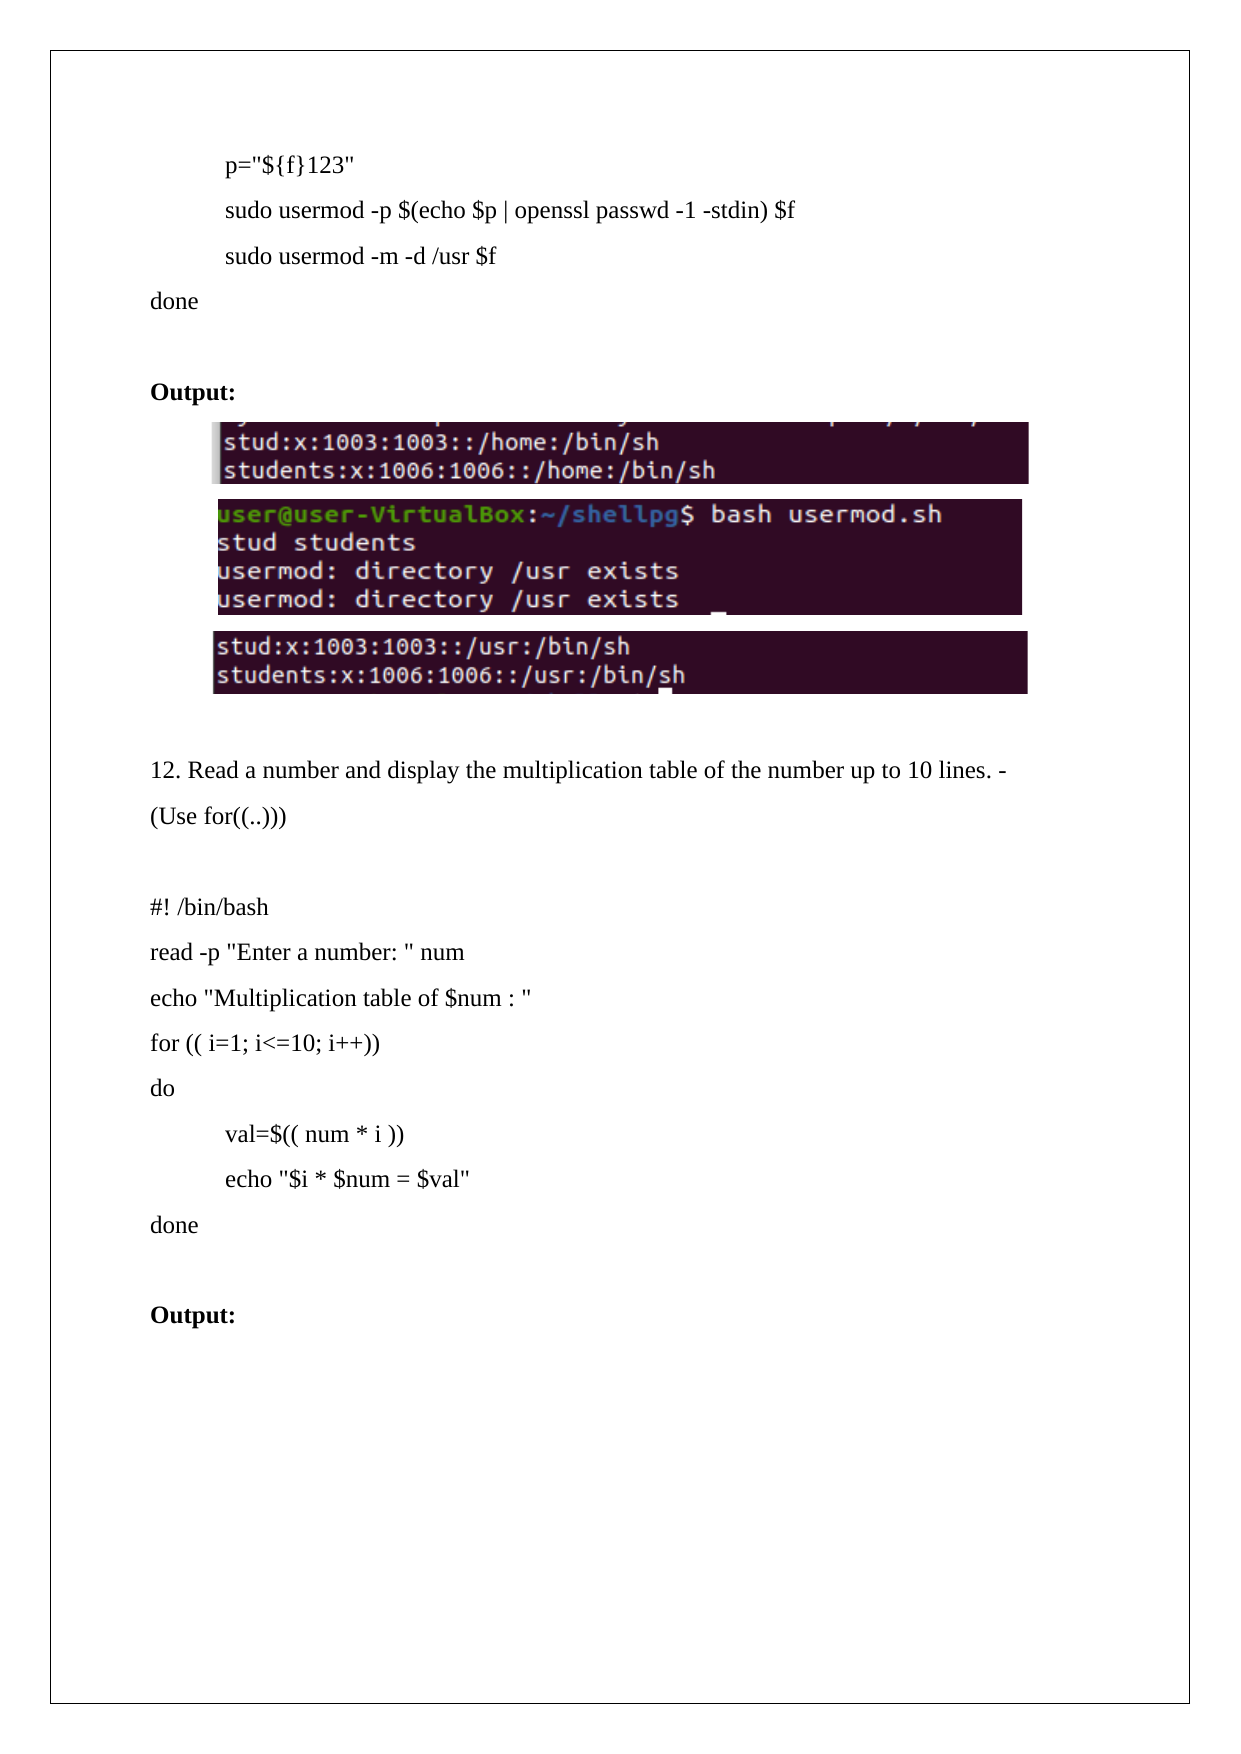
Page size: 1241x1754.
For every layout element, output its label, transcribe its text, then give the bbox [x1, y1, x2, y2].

text do [150, 1073, 1090, 1102]
text Output: [150, 377, 1090, 406]
text (Use for((..))) [150, 801, 1090, 830]
text done [150, 1210, 1090, 1238]
text sudo usermod -m -d /usr $f [150, 241, 1090, 269]
text done [150, 286, 1090, 315]
text read -p "Enter a number: " num [150, 937, 1090, 966]
text #! /bin/bash [150, 892, 1090, 921]
text 12. Read a number and display the multiplication table of the number up to 10 lines. - [150, 756, 1090, 784]
text p="${f}123" [150, 150, 1090, 179]
text val=$(( num * i )) [225, 1119, 1090, 1148]
text Output: [150, 1301, 1090, 1329]
text echo "$i * $num = $val" [150, 1164, 1090, 1193]
text sudo usermod -p $(echo $p | openssl passwd -1 -stdin) $f [150, 195, 1090, 224]
text echo "Multiplication table of $num : " [150, 983, 1090, 1011]
text for (( i=1; i<=10; i++)) [150, 1028, 1090, 1057]
